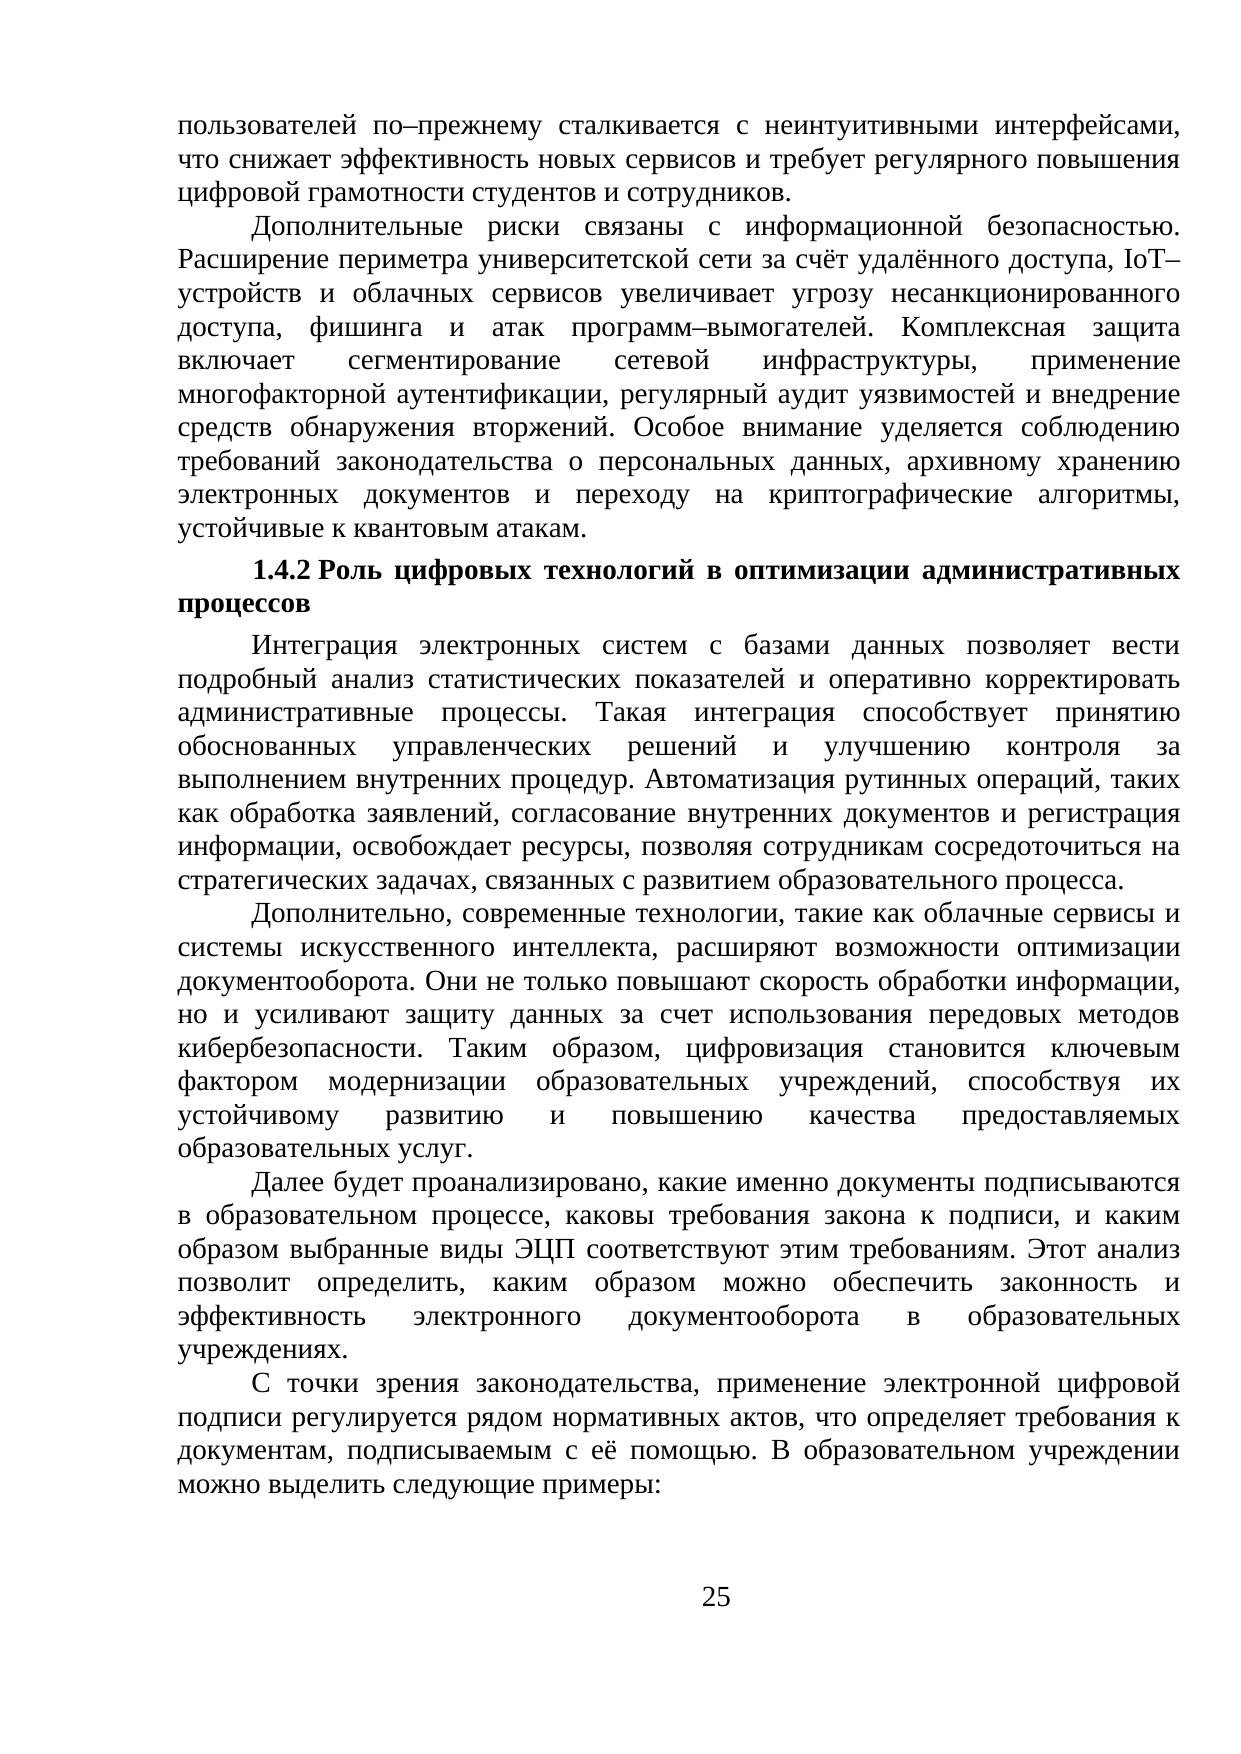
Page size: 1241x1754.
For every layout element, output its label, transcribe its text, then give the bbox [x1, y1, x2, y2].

text Интеграция электронных систем с базами данных позволяет вести подробный анализ статистических показателей и оперативно корректировать административные процессы. Такая интеграция способствует принятию обоснованных управленческих решений и улучшению контроля за выполнением внутренних процедур. Автоматизация рутинных операций, таких как обработка заявлений, согласование внутренних документов и регистрация информации, освобождает ресурсы, позволяя сотрудникам сосредоточиться на стратегических задачах, связанных с развитием образовательного процесса. [177, 627, 1181, 896]
text Далее будет проанализировано, какие именно документы подписываются в образовательном процессе, каковы требования закона к подписи, и каким образом выбранные виды ЭЦП соответствуют этим требованиям. Этот анализ позволит определить, каким образом можно обеспечить законность и эффективность электронного документооборота в образовательных учреждениях. [177, 1164, 1181, 1365]
text С точки зрения законодательства, применение электронной цифровой подписи регулируется рядом нормативных актов, что определяет требования к документам, подписываемым с её помощью. В образовательном учреждении можно выделить следующие примеры: [177, 1365, 1181, 1499]
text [177, 107, 1181, 208]
subtitle Роль цифровых технологий в оптимизации административных процессов [177, 552, 1181, 619]
text Дополнительно, современные технологии, такие как облачные сервисы и системы искусственного интеллекта, расширяют возможности оптимизации документооборота. Они не только повышают скорость обработки информации, но и усиливают защиту данных за счет использования передовых методов кибербезопасности. Таким образом, цифровизация становится ключевым фактором модернизации образовательных учреждений, способствуя их устойчивому развитию и повышению качества предоставляемых образовательных услуг. [177, 896, 1181, 1164]
text Дополнительные риски связаны с информационной безопасностью. Расширение периметра университетской сети за счёт удалённого доступа, IoT–устройств и облачных сервисов увеличивает угрозу несанкционированного доступа, фишинга и атак программ–вымогателей. Комплексная защита включает сегментирование сетевой инфраструктуры, применение многофакторной аутентификации, регулярный аудит уязвимостей и внедрение средств обнаружения вторжений. Особое внимание уделяется соблюдению требований законодательства о персональных данных, архивному хранению электронных документов и переходу на криптографические алгоритмы, устойчивые к квантовым атакам. [177, 208, 1181, 543]
